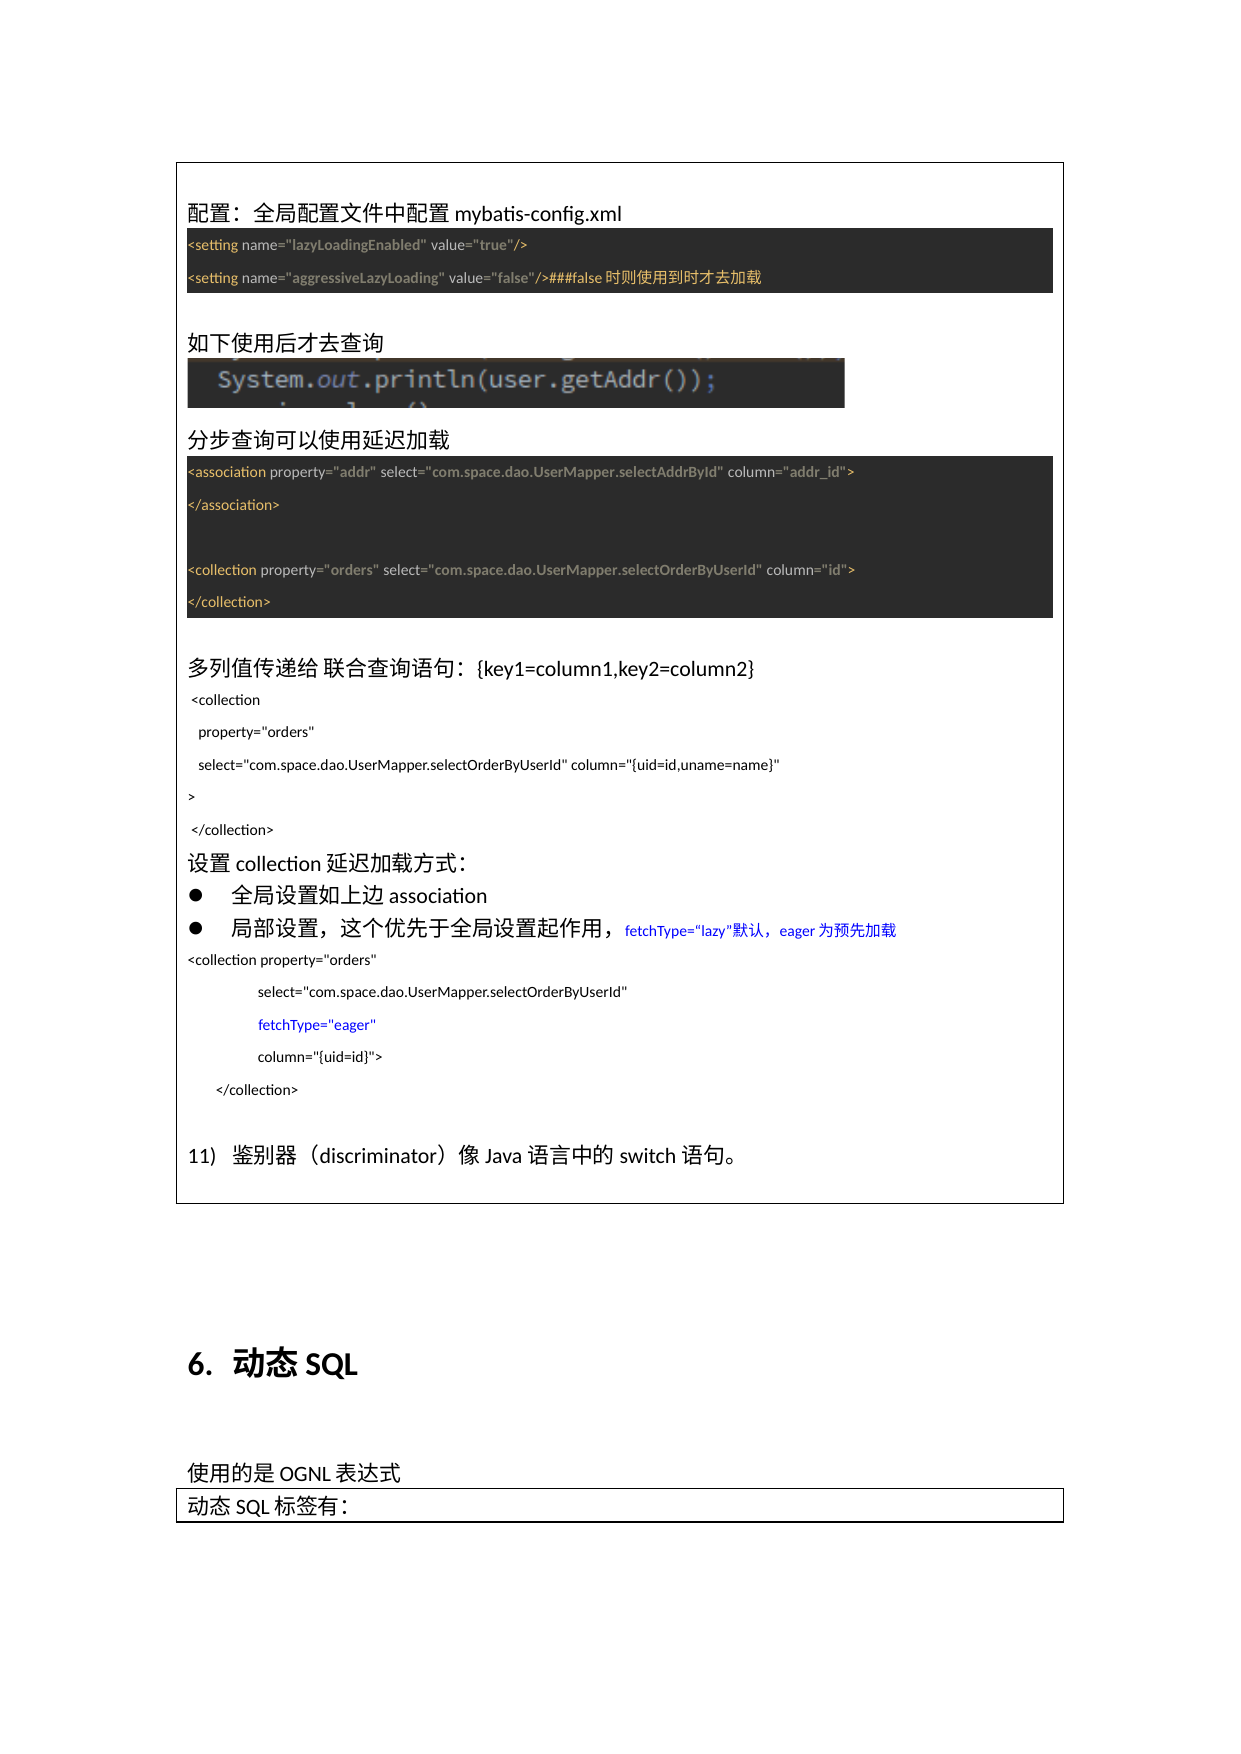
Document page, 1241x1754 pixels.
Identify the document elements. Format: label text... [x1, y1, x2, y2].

picture [187, 358, 845, 408]
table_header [177, 163, 1063, 1203]
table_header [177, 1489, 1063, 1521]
text 使用的是OGNL表达式 [187, 1455, 1053, 1488]
subtitle 动态SQL [187, 1329, 1053, 1394]
